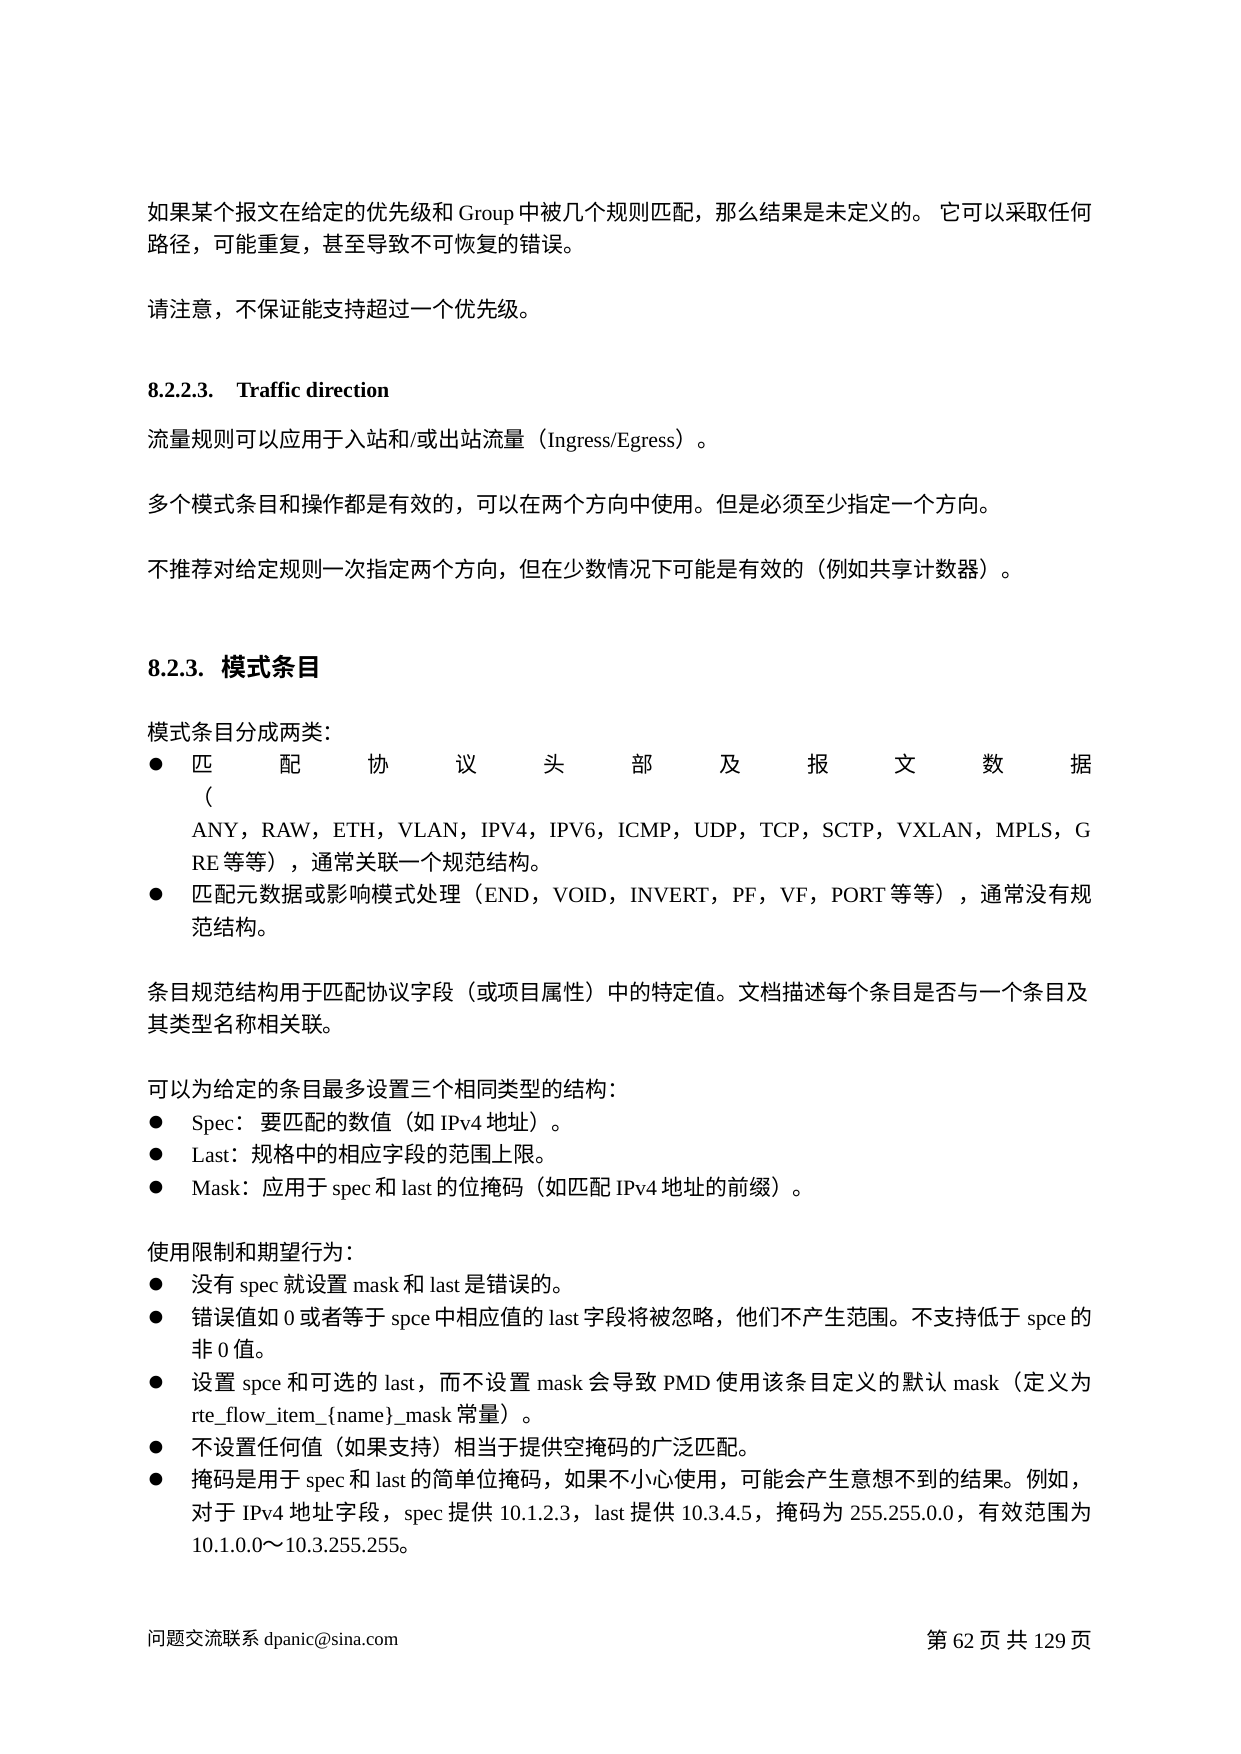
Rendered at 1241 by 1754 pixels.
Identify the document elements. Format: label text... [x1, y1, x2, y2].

subtitle 模式条目 [148, 633, 1092, 698]
subtitle Traffic direction [148, 373, 1092, 406]
list 错误值如0或者等于spce中相应值的last字段将被忽略，他们不产生范围。不支持低于spce的非0值。 [148, 1299, 1092, 1364]
list 不设置任何值（如果支持）相当于提供空掩码的广泛匹配。 [148, 1429, 1092, 1462]
text 如果某个报文在给定的优先级和Group中被几个规则匹配，那么结果是未定义的。 它可以采取任何路径，可能重复，甚至导致不可恢复的错误。 [148, 194, 1092, 259]
list 设置spce和可选的last，而不设置mask会导致PMD使用该条目定义的默认mask（定义为rte_flow_item_{name}_mask常量）。 [148, 1364, 1092, 1429]
list Mask：应用于spec和last的位掩码（如匹配IPv4地址的前缀）。 [148, 1169, 1092, 1202]
text 多个模式条目和操作都是有效的，可以在两个方向中使用。但是必须至少指定一个方向。 [148, 487, 1092, 519]
text 流量规则可以应用于入站和/或出站流量（Ingress/Egress）。 [148, 422, 1092, 454]
list 没有spec就设置mask和last是错误的。 [148, 1267, 1092, 1299]
text 请注意，不保证能支持超过一个优先级。 [148, 292, 1092, 324]
text 使用限制和期望行为： [148, 1234, 1092, 1267]
list Spec： 要匹配的数值（如IPv4地址）。 [148, 1104, 1092, 1137]
text 不推荐对给定规则一次指定两个方向，但在少数情况下可能是有效的（例如共享计数器）。 [148, 552, 1092, 584]
list Last：规格中的相应字段的范围上限。 [148, 1137, 1092, 1169]
list 匹配元数据或影响模式处理（END，VOID，INVERT，PF，VF，PORT等等），通常没有规范结构。 [148, 877, 1092, 942]
text 条目规范结构用于匹配协议字段（或项目属性）中的特定值。文档描述每个条目是否与一个条目及其类型名称相关联。 [148, 974, 1092, 1039]
list 掩码是用于spec和last的简单位掩码，如果不小心使用，可能会产生意想不到的结果。例如，对于IPv4地址字段，spec提供10.1.2.3，last提供10.3.4.5，掩码为255.255.0.0，有效范围为10.1.0.0～10.3.255.255。 [148, 1462, 1092, 1559]
list 匹配协议头部及报文数据（ANY，RAW，ETH，VLAN，IPV4，IPV6，ICMP，UDP，TCP，SCTP，VXLAN，MPLS，GRE等等），通常关联一个规范结构。 [148, 747, 1092, 877]
text 模式条目分成两类： [148, 714, 1092, 747]
text 可以为给定的条目最多设置三个相同类型的结构： [148, 1072, 1092, 1104]
